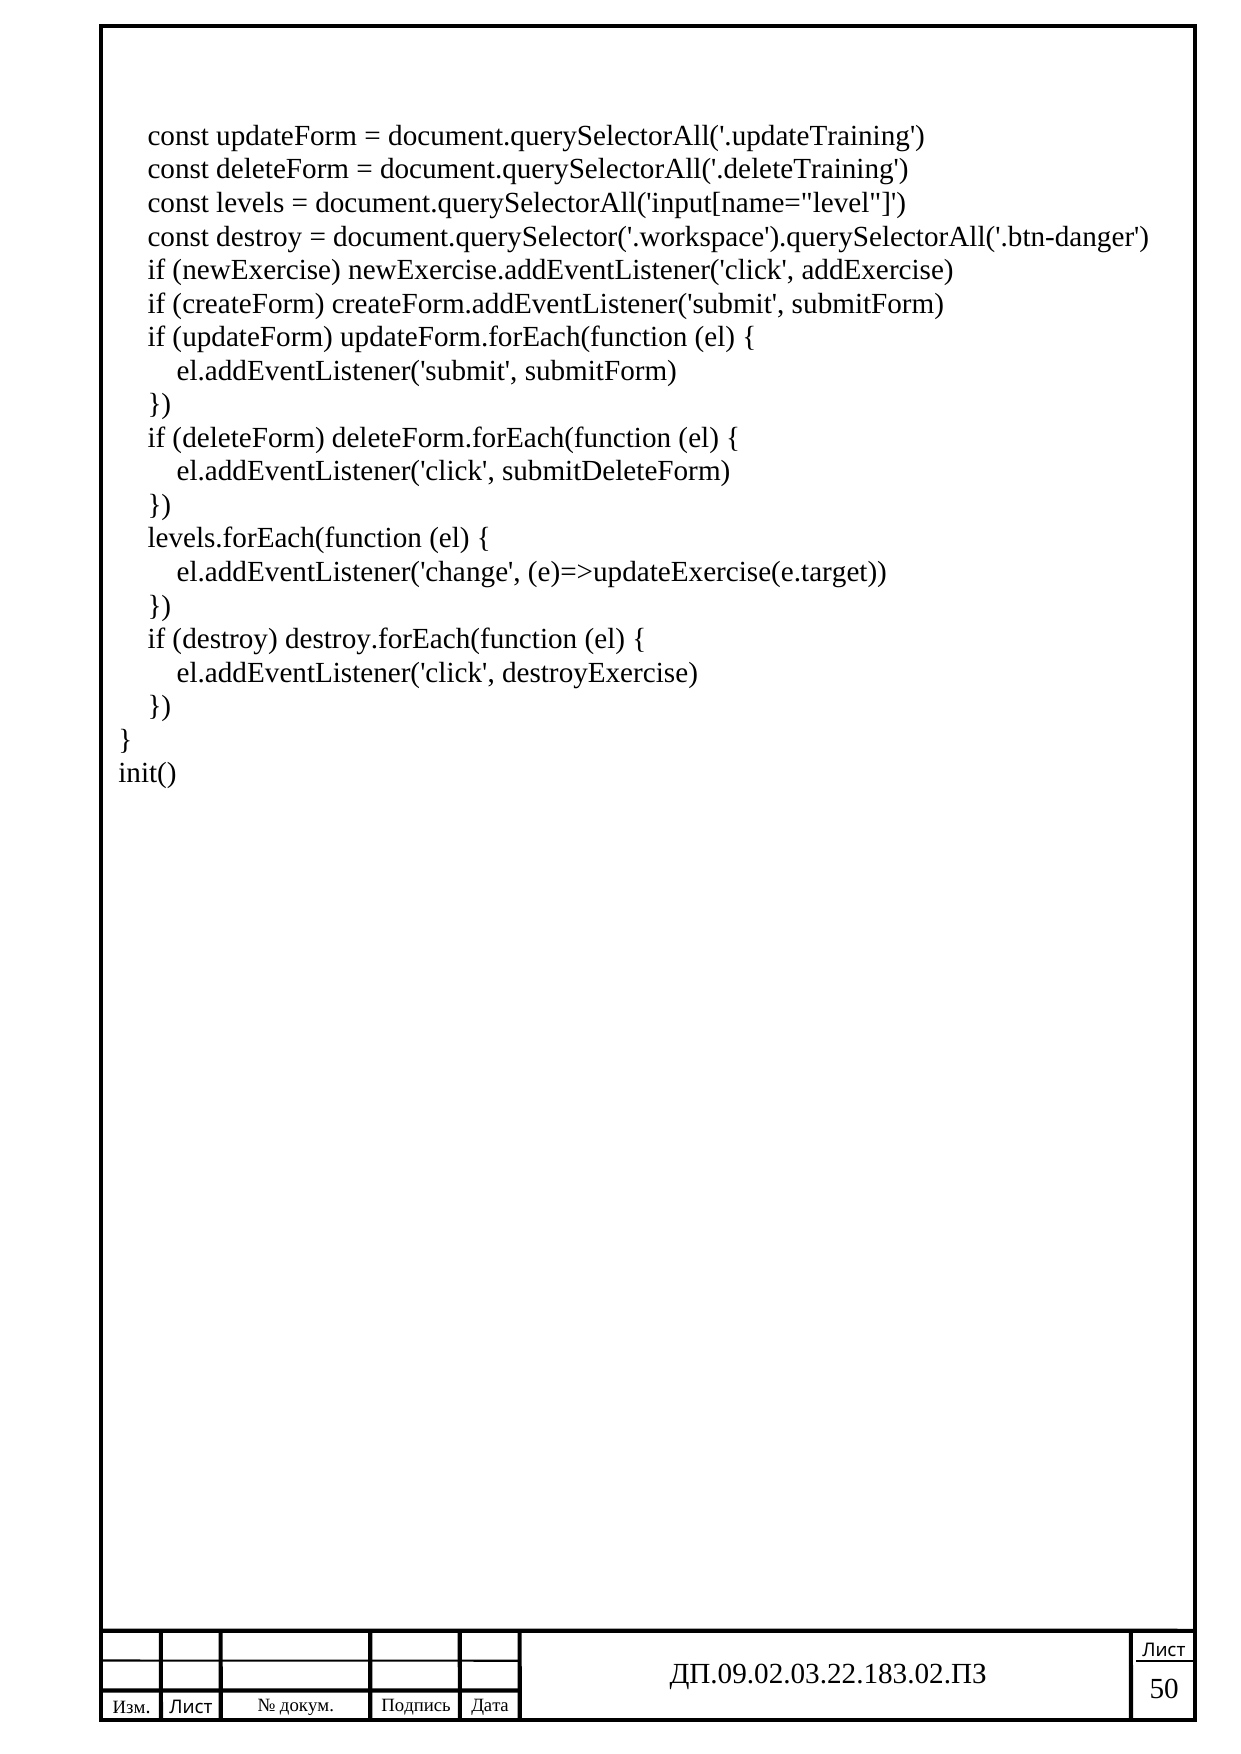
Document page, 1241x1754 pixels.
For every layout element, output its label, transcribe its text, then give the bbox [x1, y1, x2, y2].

text if (newExercise) newExercise.addEventListener('click', addExercise) [118, 252, 1181, 286]
text const deleteForm = document.querySelectorAll('.deleteTraining') [118, 152, 1181, 185]
text } [118, 722, 1181, 755]
text const updateForm = document.querySelectorAll('.updateTraining') [118, 118, 1181, 152]
text if (updateForm) updateForm.forEach(function (el) { [118, 319, 1181, 353]
text }) [118, 588, 1181, 621]
text el.addEventListener('click', destroyExercise) [118, 655, 1181, 688]
text if (destroy) destroy.forEach(function (el) { [118, 621, 1181, 655]
text el.addEventListener('change', (e)=>updateExercise(e.target)) [118, 554, 1181, 588]
text el.addEventListener('submit', submitForm) [118, 353, 1181, 386]
text const levels = document.querySelectorAll('input[name="level"]') [118, 185, 1181, 219]
text if (deleteForm) deleteForm.forEach(function (el) { [118, 420, 1181, 453]
text }) [118, 386, 1181, 420]
text el.addEventListener('click', submitDeleteForm) [118, 453, 1181, 487]
text levels.forEach(function (el) { [118, 521, 1181, 554]
text if (createForm) createForm.addEventListener('submit', submitForm) [118, 286, 1181, 319]
text }) [118, 487, 1181, 521]
text init() [118, 755, 1181, 789]
text }) [118, 688, 1181, 722]
text const destroy = document.querySelector('.workspace').querySelectorAll('.btn-danger') [118, 219, 1181, 252]
